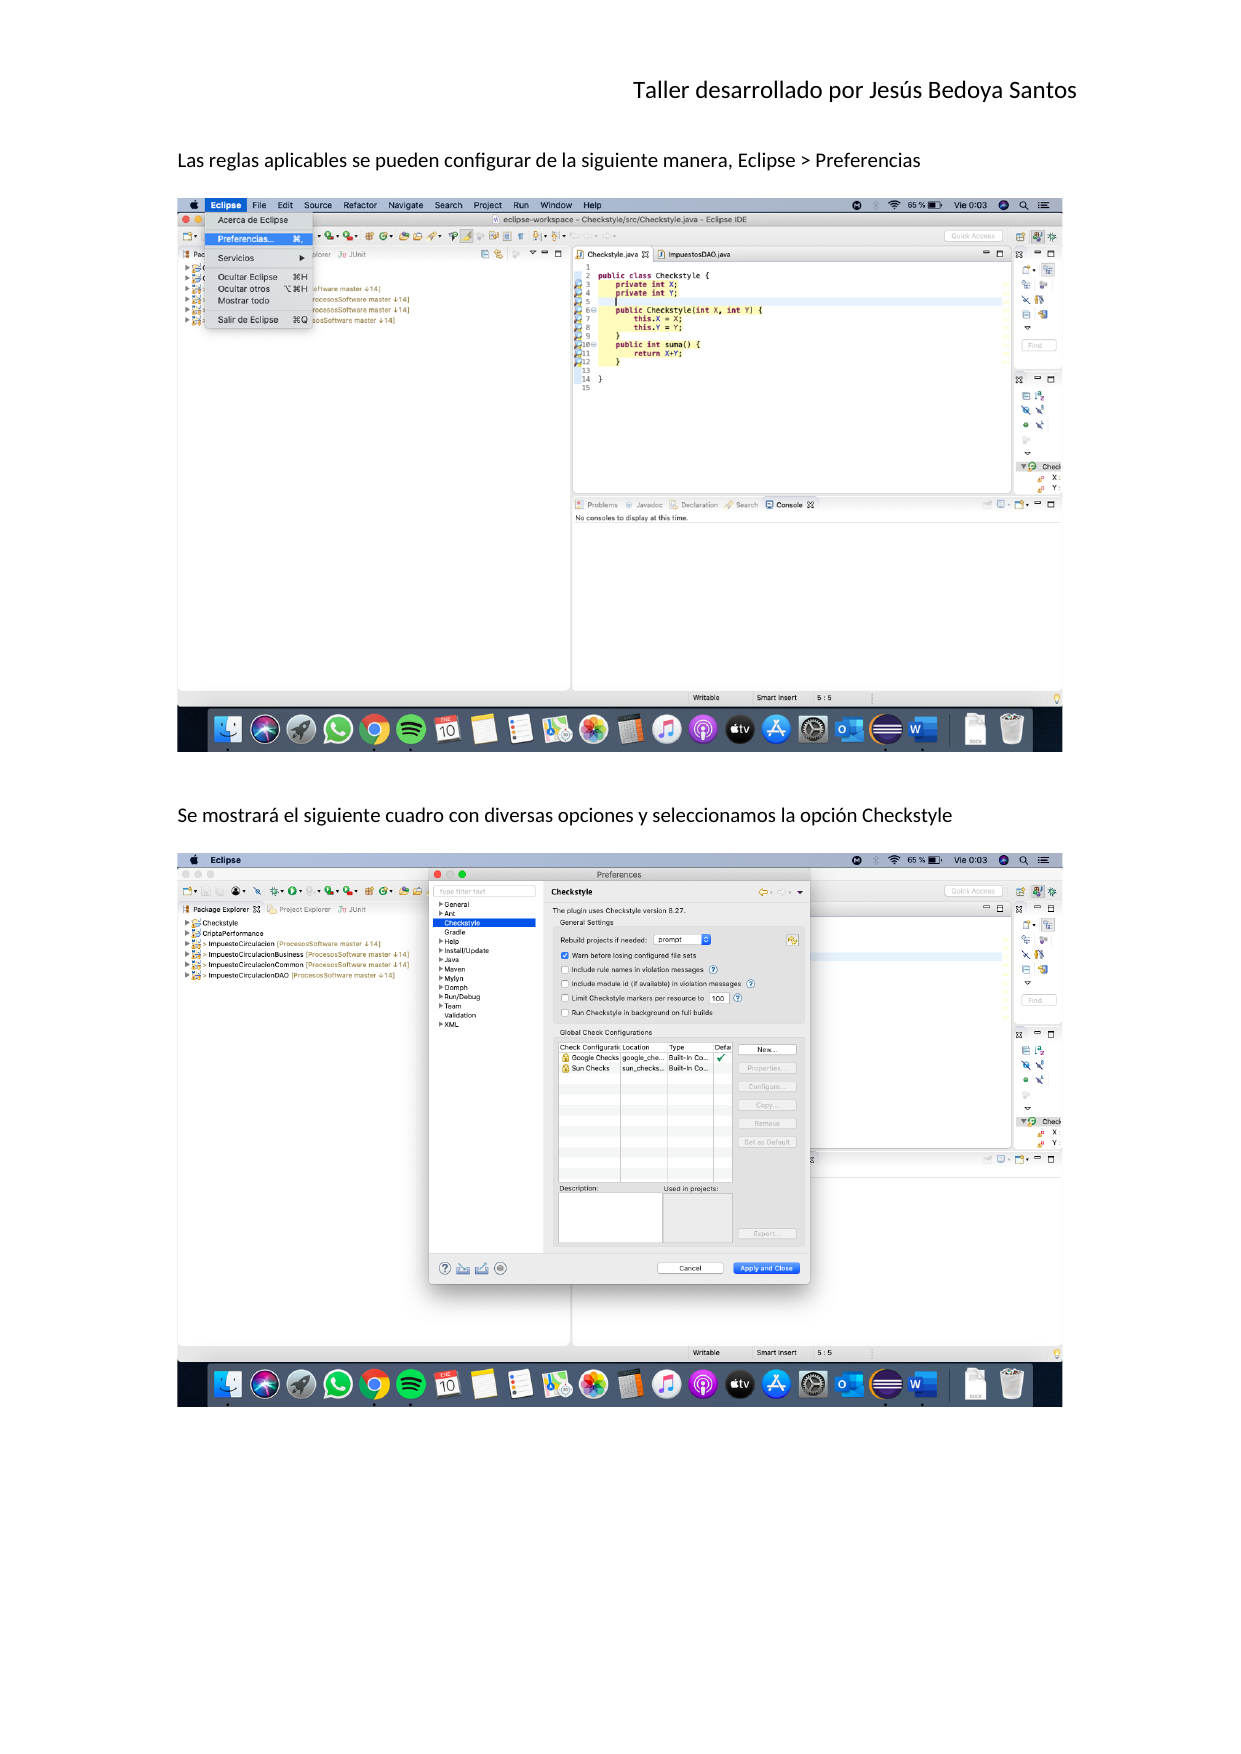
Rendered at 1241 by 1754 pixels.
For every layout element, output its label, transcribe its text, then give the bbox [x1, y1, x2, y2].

text Las reglas aplicables se pueden configurar de la siguiente manera, Eclipse > Preferencias [177, 148, 1063, 173]
picture [177, 853, 1063, 1407]
text Se mostrará el siguiente cuadro con diversas opciones y seleccionamos la opción Checkstyle [177, 802, 1063, 828]
picture [177, 198, 1063, 752]
